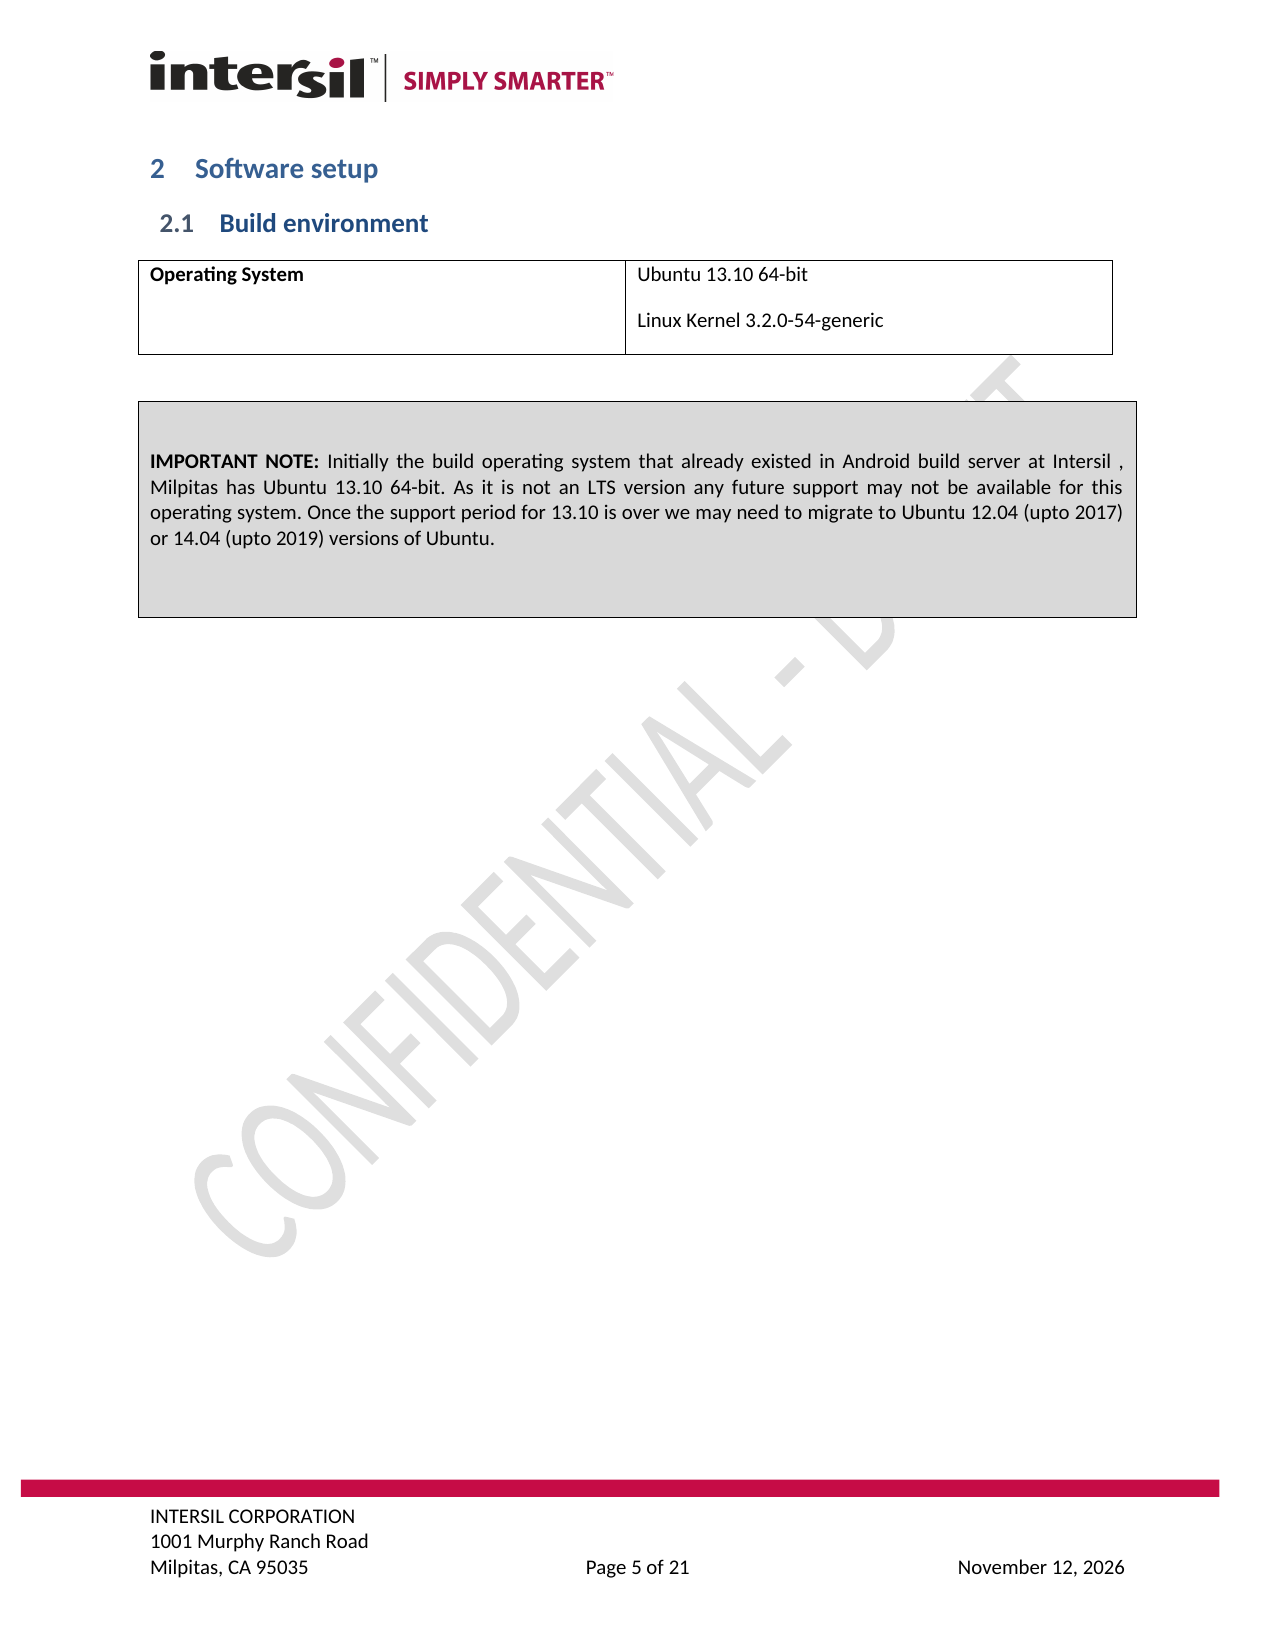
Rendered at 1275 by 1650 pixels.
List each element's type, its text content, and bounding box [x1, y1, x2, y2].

subtitle Software setup [150, 150, 1125, 186]
subtitle Build environment [159, 206, 1125, 239]
table_header Operating System [139, 261, 625, 354]
picture [150, 51, 614, 102]
table_header Ubuntu 13.10 64-bit Linux Kernel 3.2.0-54-generic [626, 261, 1112, 354]
table_header IMPORTANT NOTE: Initially the build operating system that already existed in Android build server at Intersil , Milpitas has Ubuntu 13.10 64-bit. As it is not an LTS version any future support may not be available for this operating system. Once the support period for 13.10 is over we may need to migrate to Ubuntu 12.04 (upto 2017) or 14.04 (upto 2019) versions of Ubuntu. [139, 402, 1136, 617]
